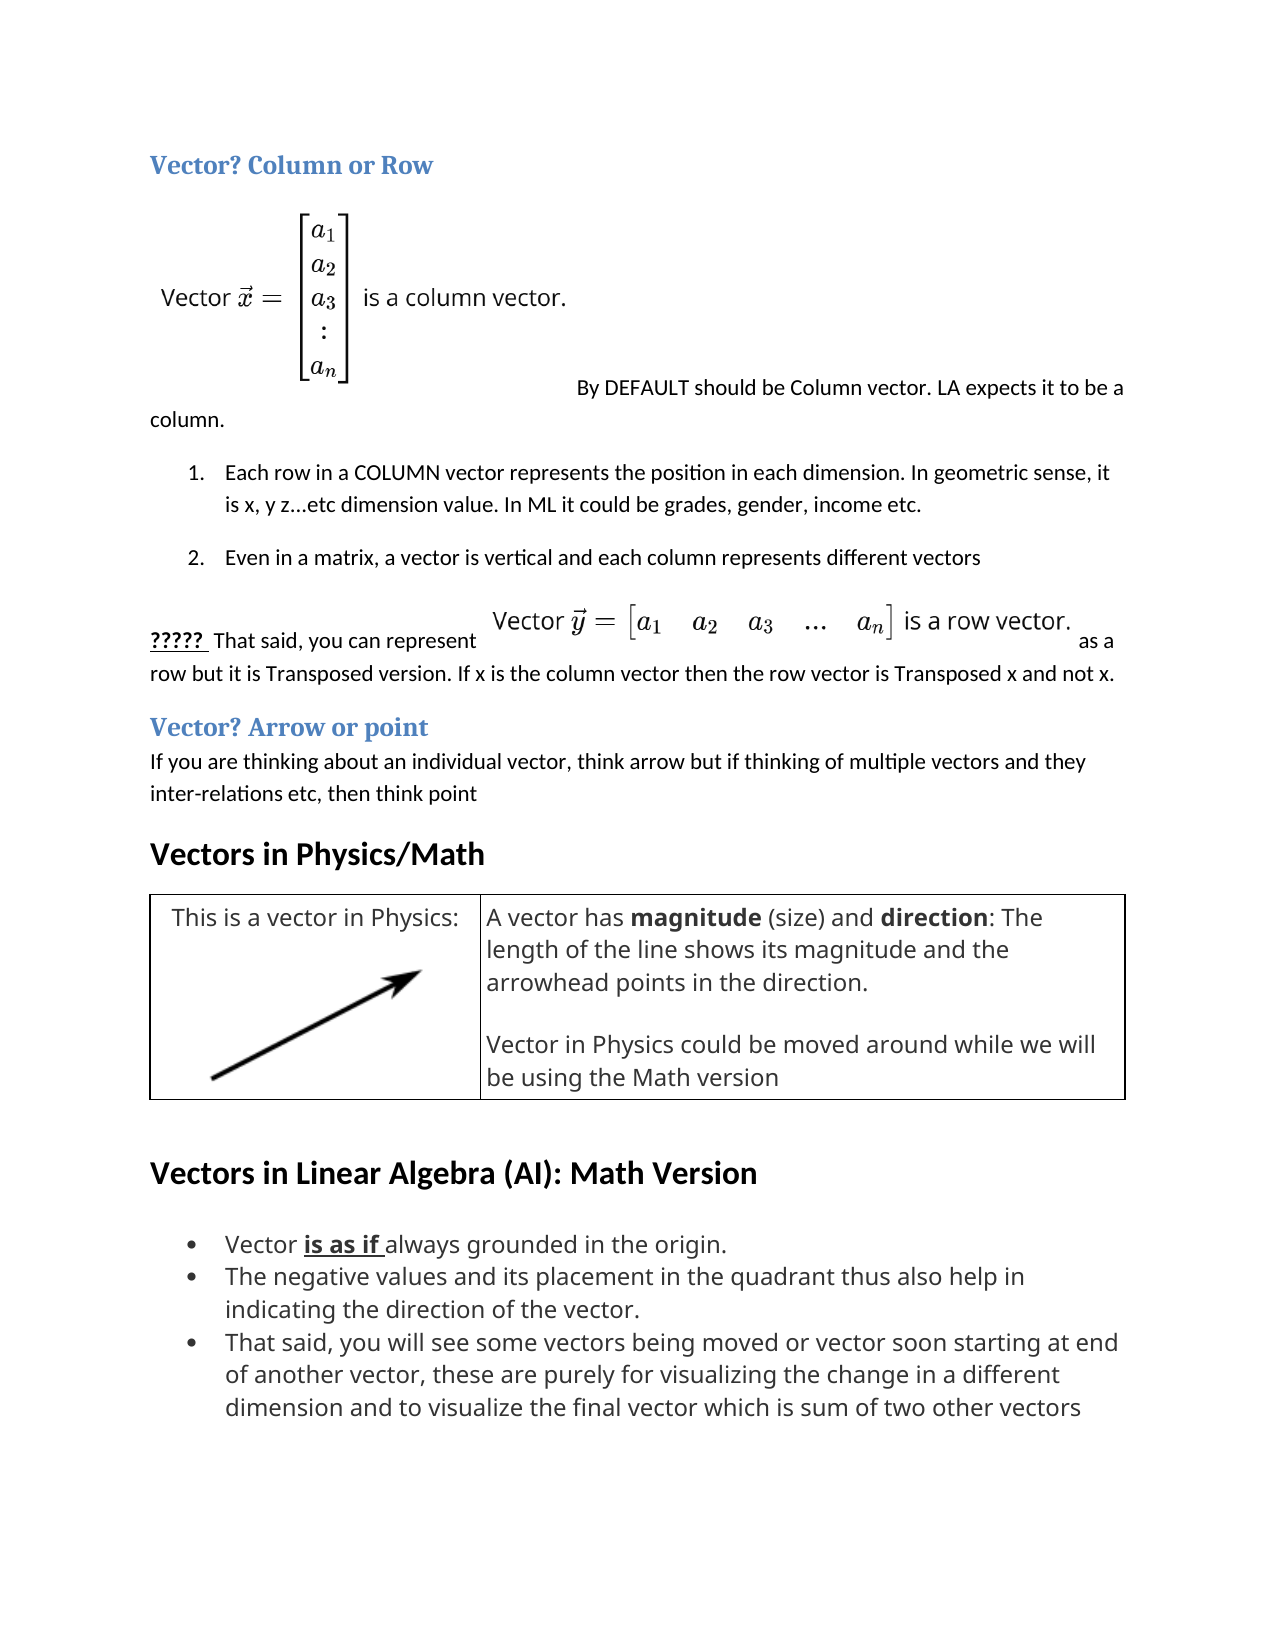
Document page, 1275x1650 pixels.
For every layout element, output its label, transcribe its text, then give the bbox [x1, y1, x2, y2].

text If you are thinking about an individual vector, think arrow but if thinking of multiple vectors and they inter-relations etc, then think point [150, 747, 1125, 808]
picture [204, 962, 426, 1089]
subtitle Vector? Arrow or point [150, 712, 1125, 743]
list Even in a matrix, a vector is vertical and each column represents different vectors [187, 543, 1125, 571]
text Vectors in Linear Algebra (AI): Math Version [150, 1152, 1125, 1192]
list The negative values and its placement in the quadrant thus also help in indicating the direction of the vector. [187, 1260, 1125, 1325]
list That said, you will see some vectors being moved or vector soon starting at end of another vector, these are purely for visualizing the change in a different dimension and to visualize the final vector which is sum of two other vectors [187, 1325, 1125, 1423]
table_header This is a vector in Physics: [151, 895, 480, 1099]
list Each row in a COLUMN vector represents the position in each dimension. In geometric sense, it is x, y z...etc dimension value. In ML it could be grades, gender, income etc. [187, 458, 1125, 518]
picture [482, 596, 1073, 649]
subtitle Vector? Column or Row [150, 150, 1125, 181]
picture [150, 185, 572, 395]
list Vector is as if always grounded in the origin. [187, 1228, 1125, 1260]
table_header A vector has magnitude (size) and direction: The length of the line shows its magnitude and the arrowhead points in the direction. Vector in Physics could be moved around while we will be using the Math version [481, 895, 1124, 1099]
text Vectors in Physics/Math [150, 833, 1125, 873]
